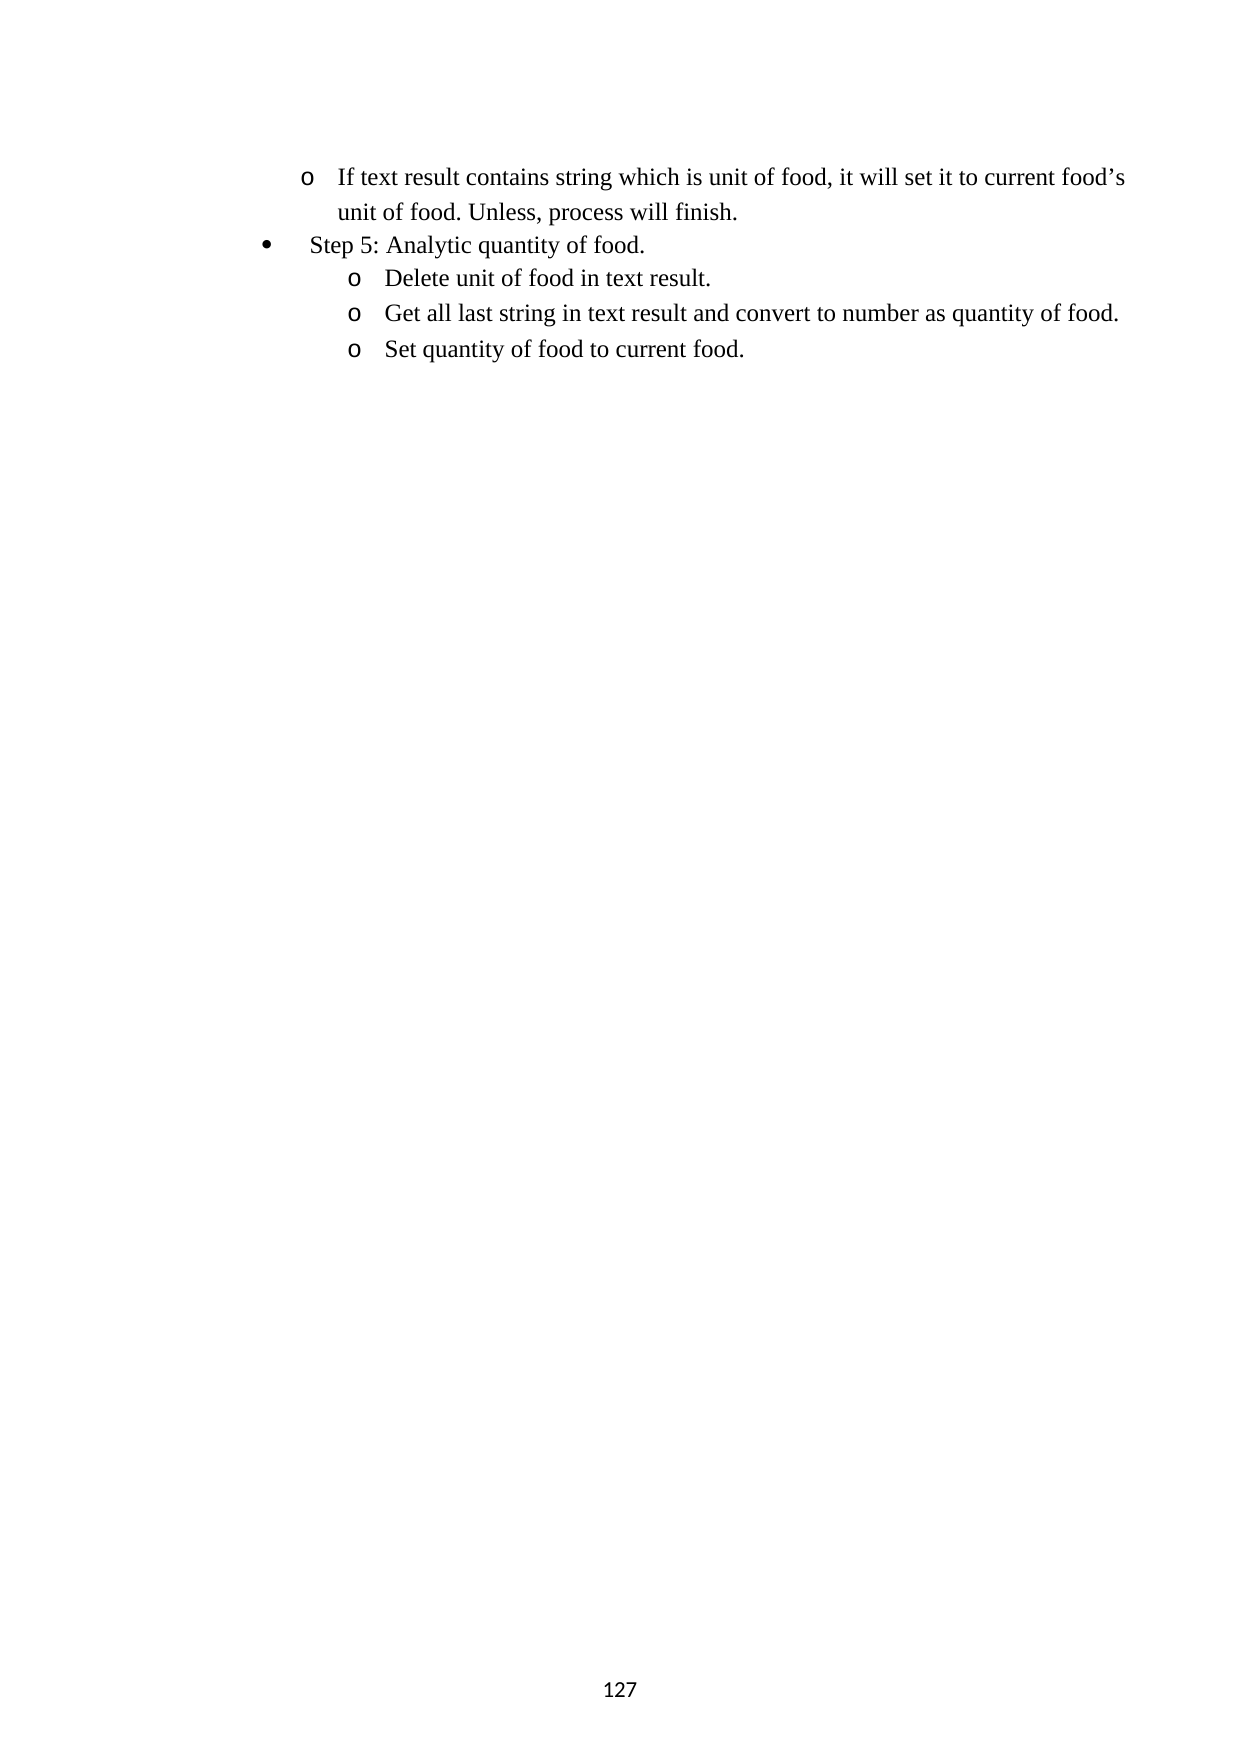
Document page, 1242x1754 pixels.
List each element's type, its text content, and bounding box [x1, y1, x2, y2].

list If text result contains string which is unit of food, it will set it to current food’s unit of food. Unless, process will finish. [300, 162, 1146, 226]
list Step 5: Analytic quantity of food. [262, 230, 1146, 259]
list Delete unit of food in text result. [347, 263, 1146, 294]
list Get all last string in text result and convert to number as quantity of food. [347, 298, 1146, 329]
list Set quantity of food to current food. [347, 334, 1146, 365]
